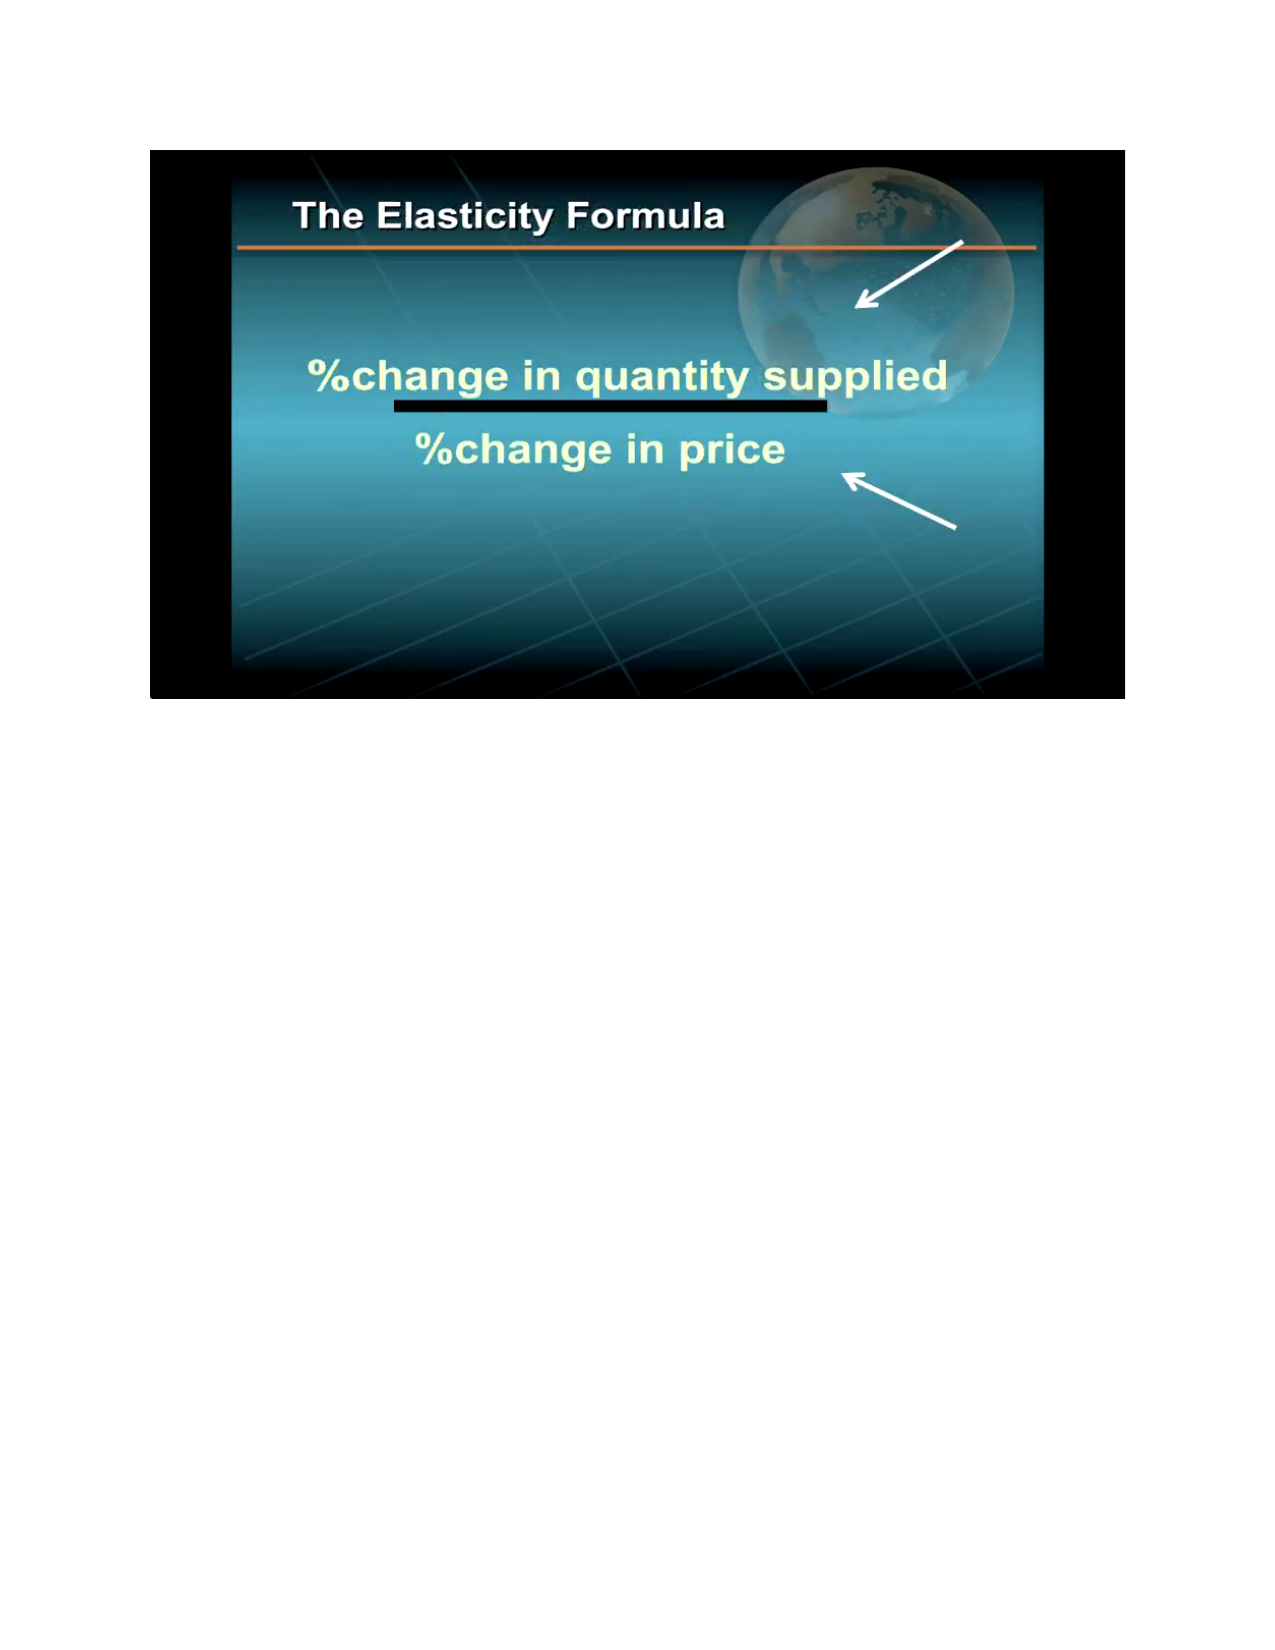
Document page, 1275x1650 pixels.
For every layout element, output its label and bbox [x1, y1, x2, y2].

picture [150, 150, 1125, 699]
